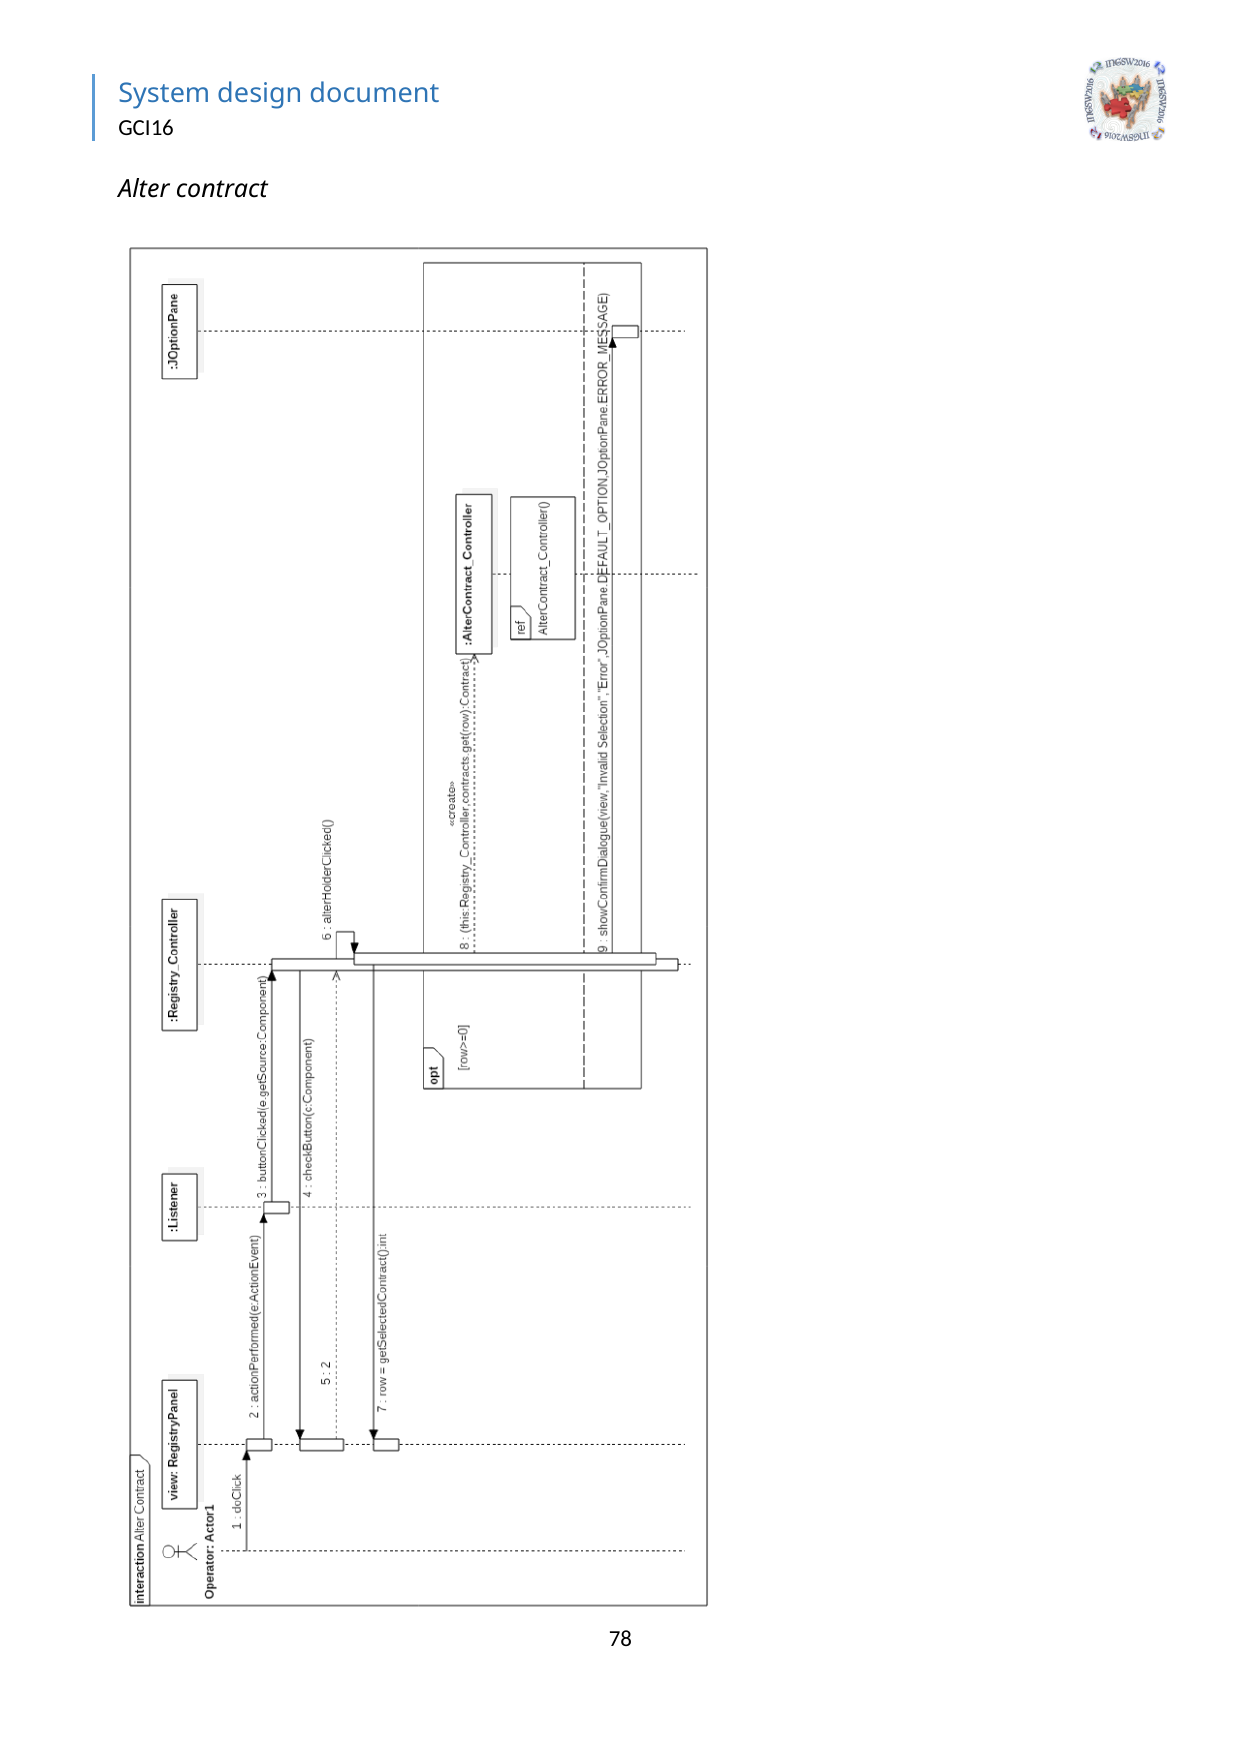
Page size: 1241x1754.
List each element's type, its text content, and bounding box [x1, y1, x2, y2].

picture [121, 213, 742, 1613]
subtitle Alter contract [118, 171, 1122, 205]
picture [1076, 55, 1171, 149]
